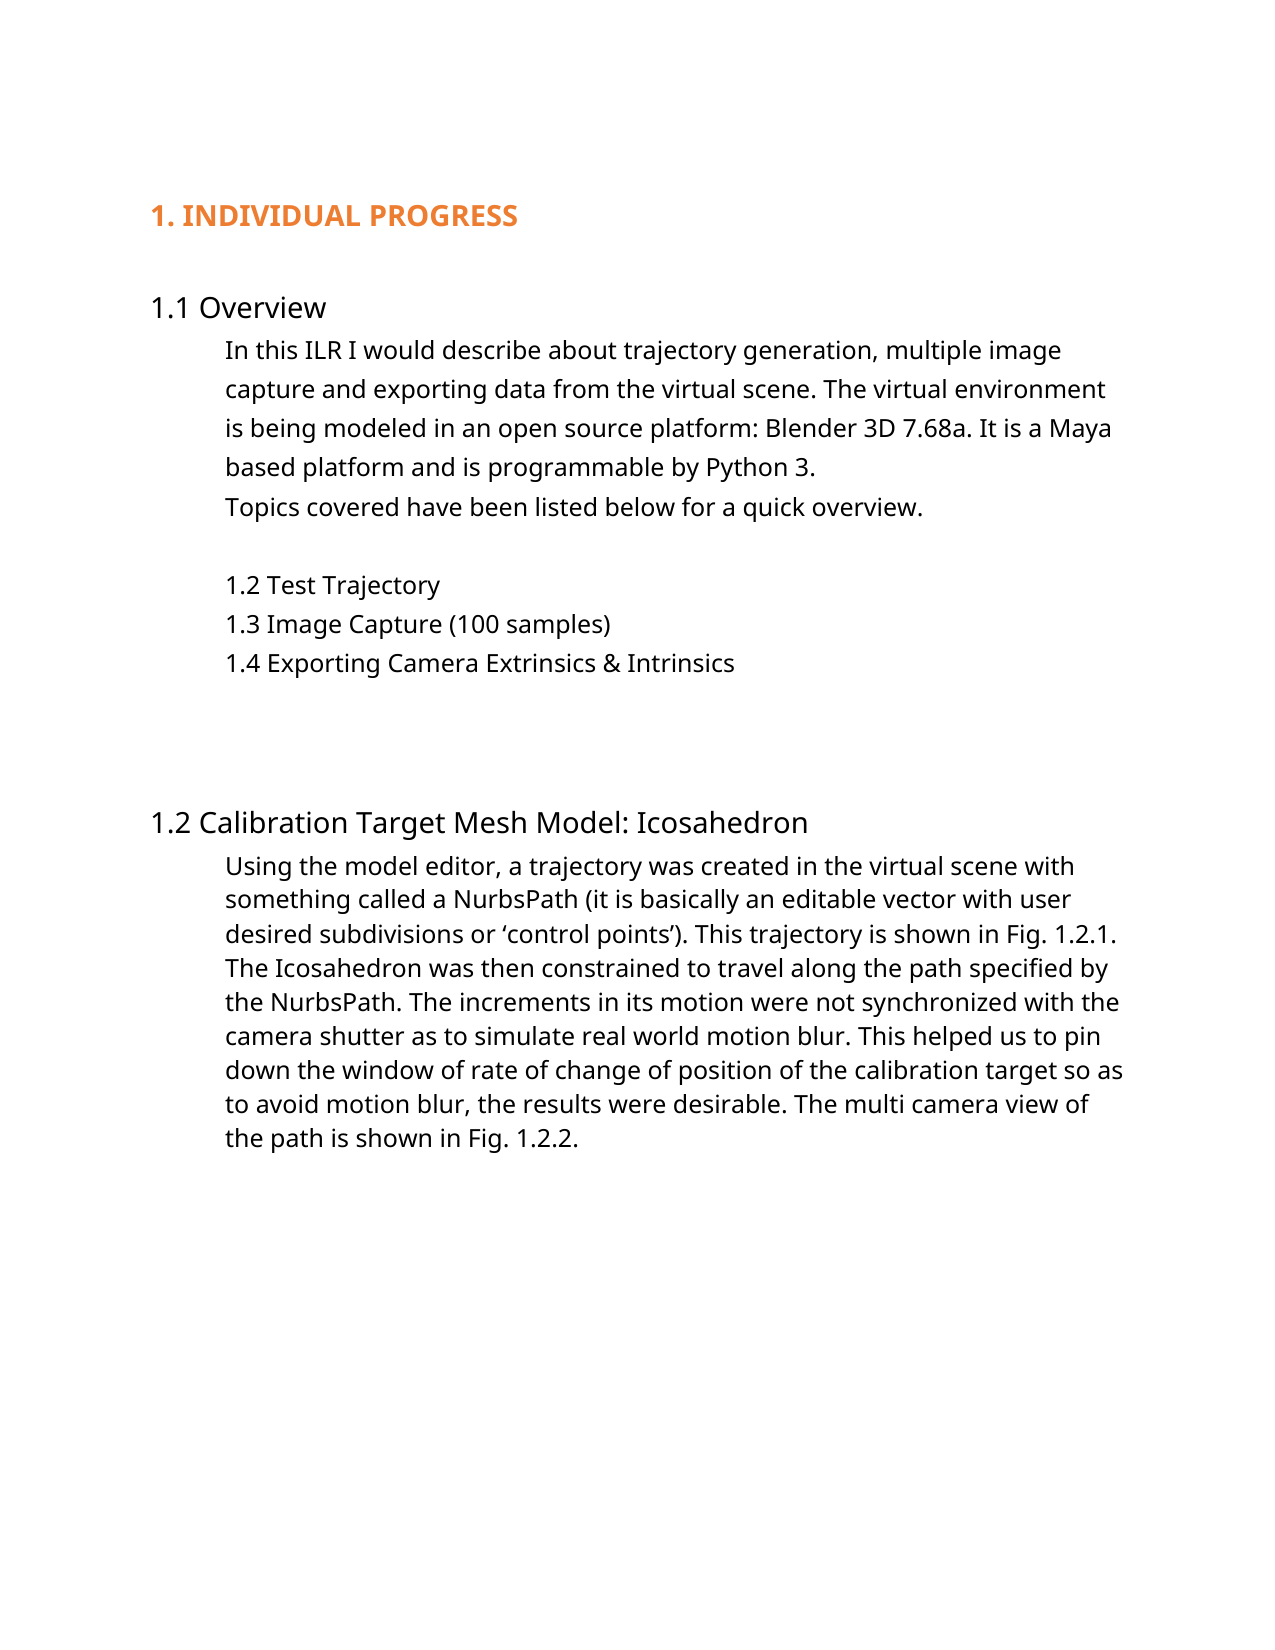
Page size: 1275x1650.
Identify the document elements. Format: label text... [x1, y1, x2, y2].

text In this ILR I would describe about trajectory generation, multiple image capture and exporting data from the virtual scene. The virtual environment is being modeled in an open source platform: Blender 3D 7.68a. It is a Maya based platform and is programmable by Python 3. [225, 332, 1125, 484]
text 1.3 Image Capture (100 samples) [150, 607, 1125, 641]
text Using the model editor, a trajectory was created in the virtual scene with something called a NurbsPath (it is basically an editable vector with user desired subdivisions or ‘control points’). This trajectory is shown in Fig. 1.2.1. [225, 848, 1125, 950]
text 1. INDIVIDUAL PROGRESS [150, 196, 1125, 235]
text Topics covered have been listed below for a quick overview. [225, 489, 1125, 523]
text 1.1 Overview [150, 287, 1125, 327]
text 1.2 Calibration Target Mesh Model: Icosahedron [150, 802, 1125, 842]
text 1.4 Exporting Camera Extrinsics & Intrinsics [150, 646, 1125, 680]
text 1.2 Test Trajectory [150, 567, 1125, 602]
text The Icosahedron was then constrained to travel along the path specified by the NurbsPath. The increments in its motion were not synchronized with the camera shutter as to simulate real world motion blur. This helped us to pin down the window of rate of change of position of the calibration target so as to avoid motion blur, the results were desirable. The multi camera view of the path is shown in Fig. 1.2.2. [225, 950, 1125, 1155]
